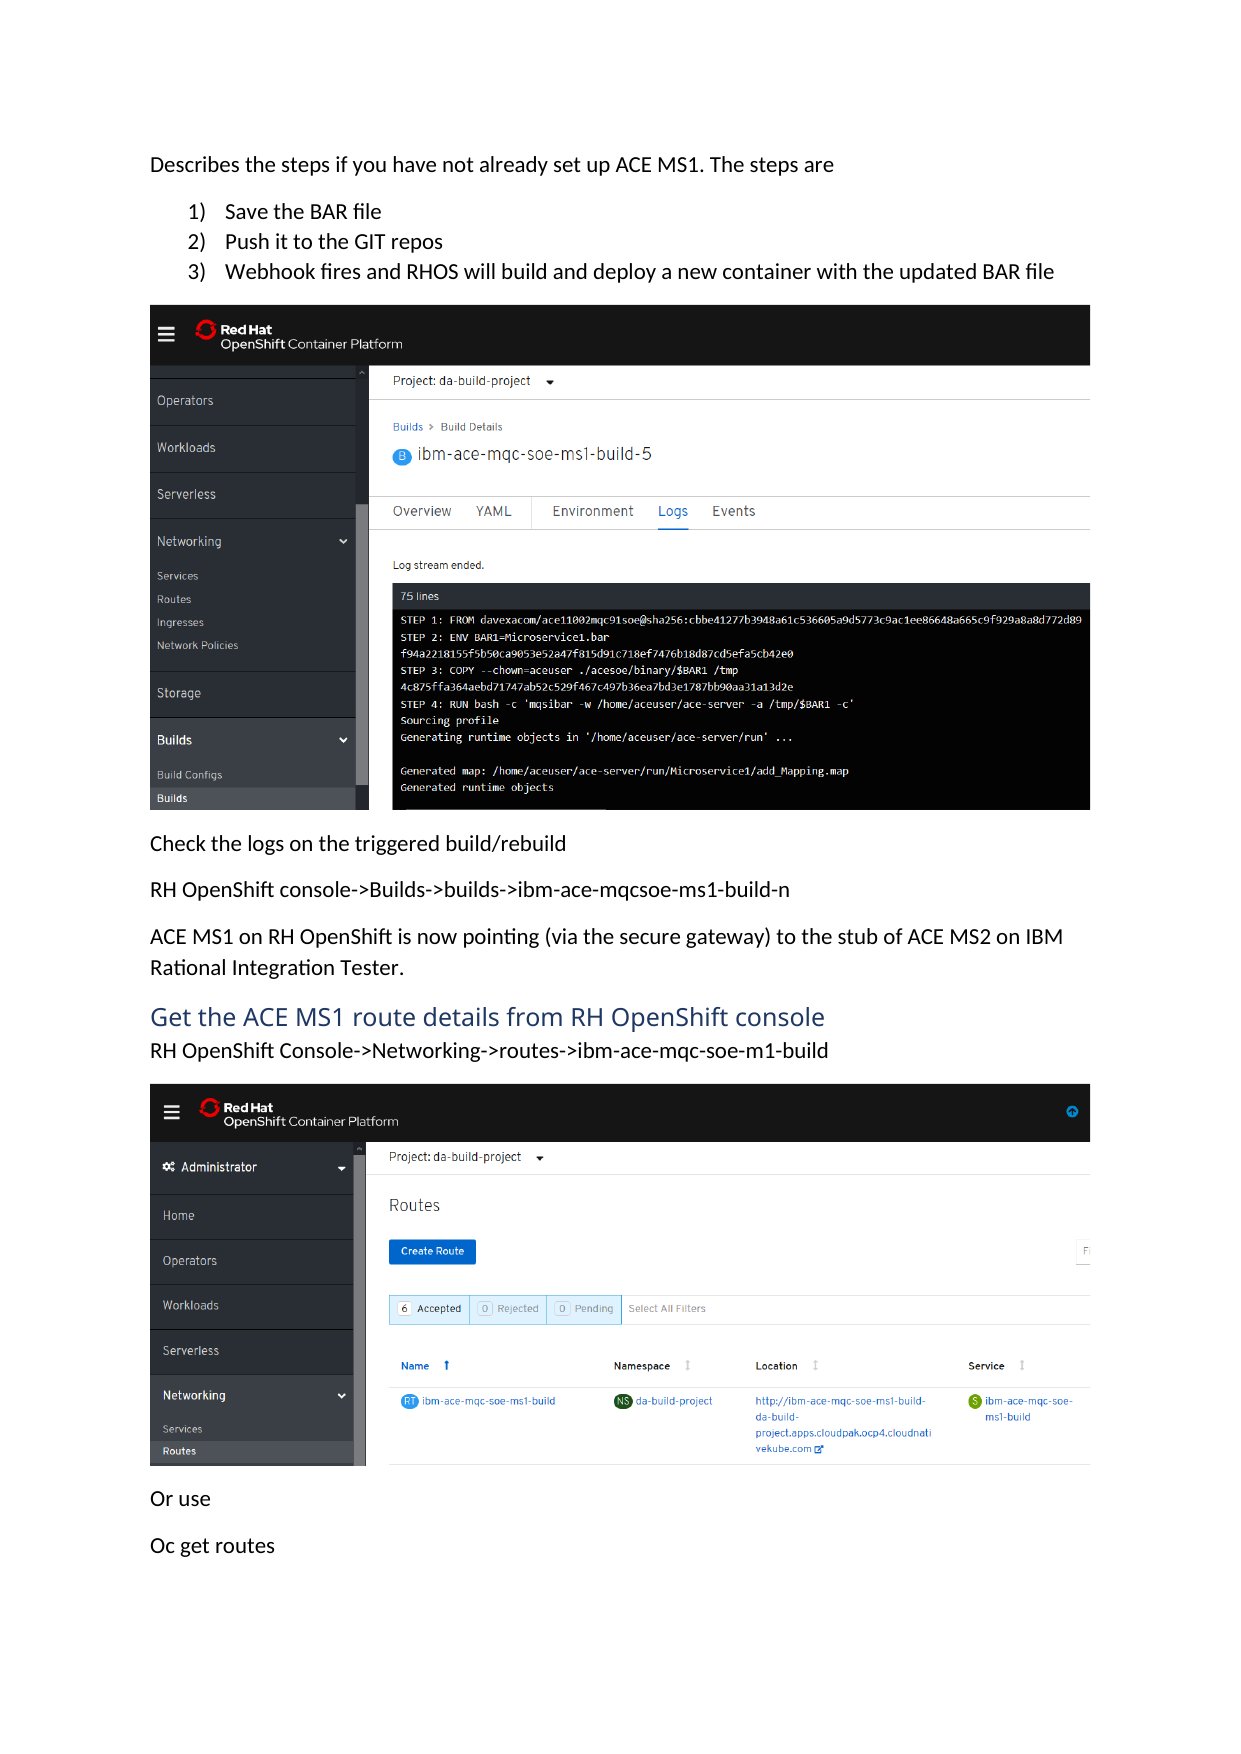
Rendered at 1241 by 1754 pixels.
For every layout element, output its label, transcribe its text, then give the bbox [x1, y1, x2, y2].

text Check the logs on the triggered build/rebuild [150, 829, 1090, 857]
list Webhook fires and RHOS will build and deploy a new container with the updated BAR file [187, 257, 1090, 285]
text RH OpenShift console->Builds->builds->ibm-ace-mqcsoe-ms1-build-n [150, 876, 1090, 904]
list Push it to the GIT repos [187, 227, 1090, 255]
list Save the BAR file [187, 197, 1090, 225]
text ACE MS1 on RH OpenShift is now pointing (via the secure gateway) to the stub of ACE MS2 on IBM Rational Integration Tester. [150, 922, 1090, 981]
text RH OpenShift Console->Networking->routes->ibm-ace-mqc-soe-m1-build [150, 1036, 1090, 1064]
picture [150, 1083, 1091, 1466]
picture [150, 304, 1091, 810]
text Or use [150, 1484, 1090, 1512]
text Describes the steps if you have not already set up ACE MS1. The steps are [150, 150, 1090, 178]
subtitle Get the ACE MS1 route details from RH OpenShift console [150, 999, 1090, 1034]
text Oc get routes [150, 1531, 1090, 1559]
